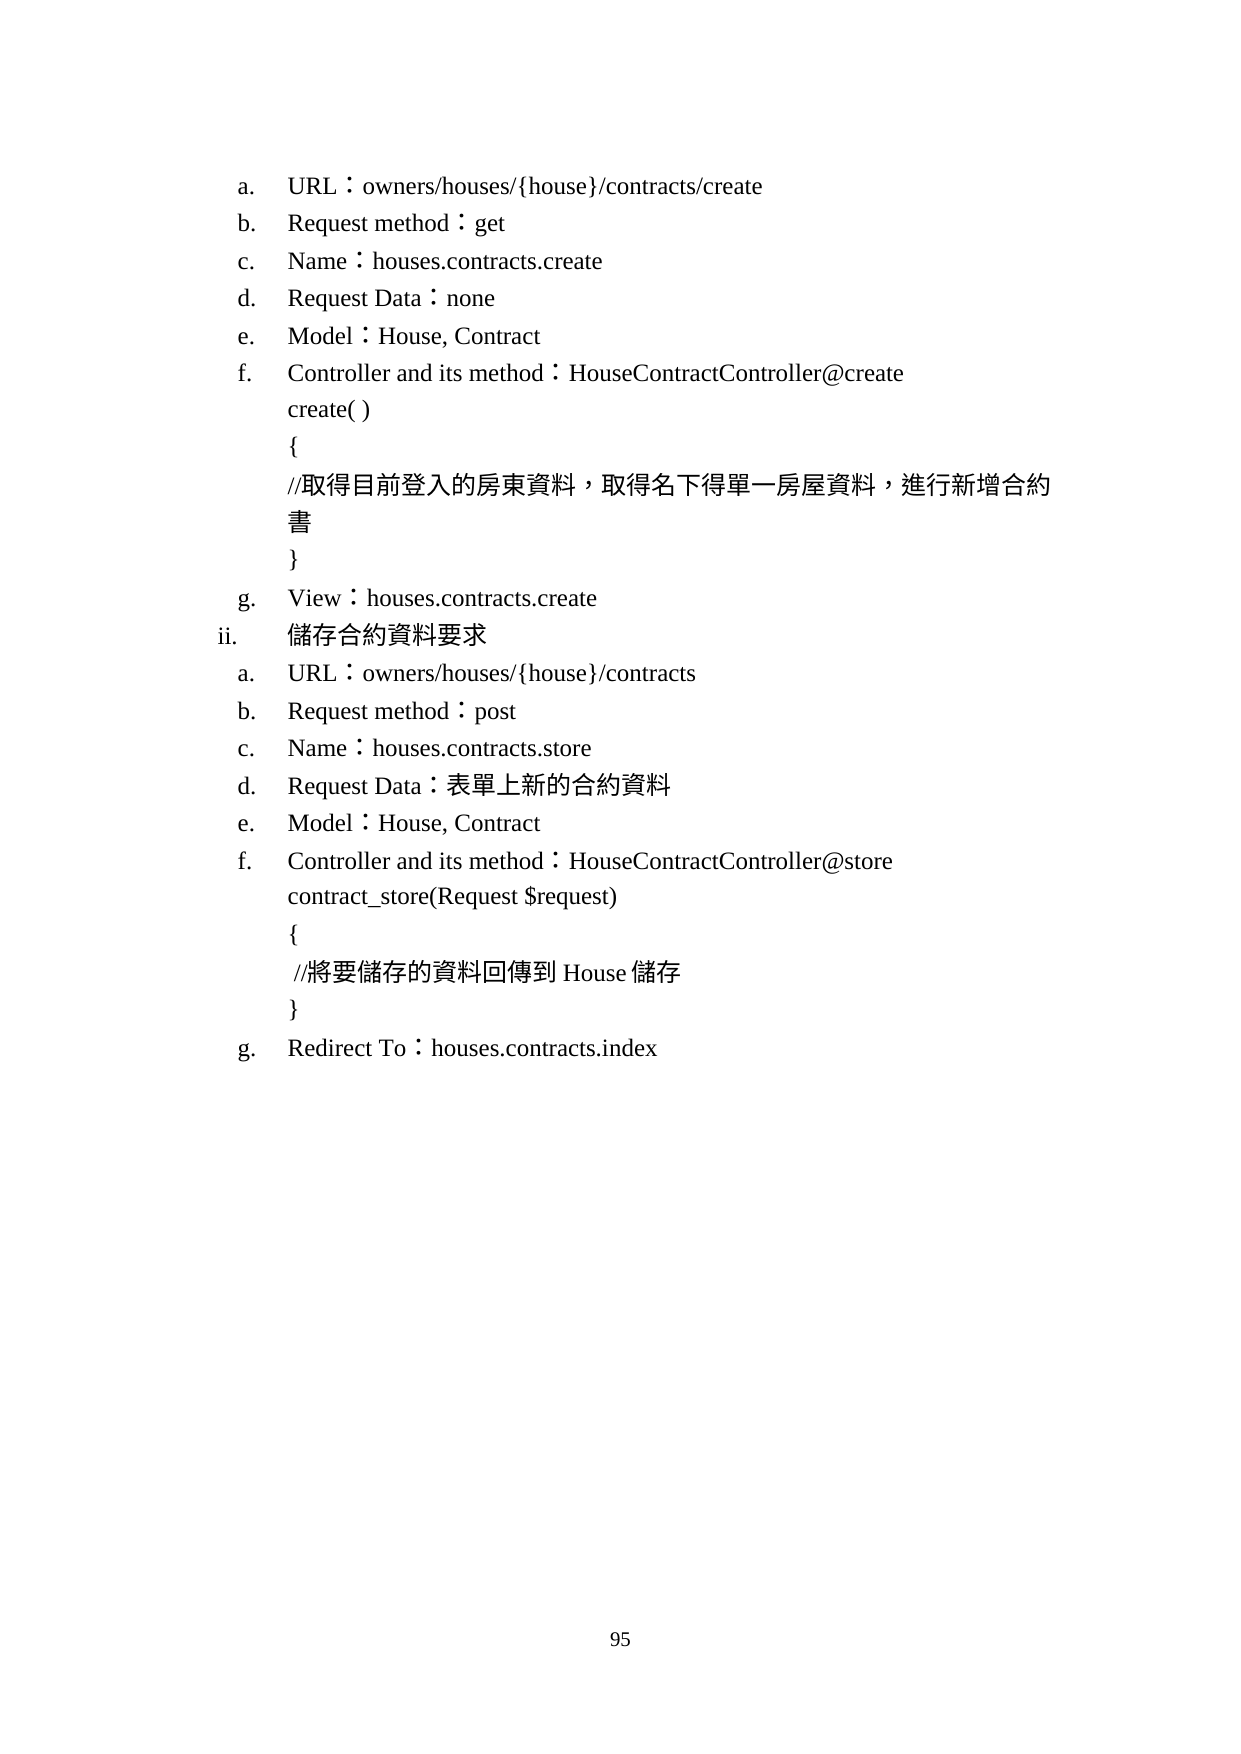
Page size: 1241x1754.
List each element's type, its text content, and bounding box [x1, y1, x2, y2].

list Name：houses.contracts.create [237, 239, 1053, 277]
list URL：owners/houses/{house}/contracts [237, 652, 1053, 689]
list //將要儲存的資料回傳到House儲存 [287, 952, 1053, 989]
list URL：owners/houses/{house}/contracts/create [237, 164, 1053, 202]
list Name：houses.contracts.store [237, 727, 1053, 764]
list 儲存合約資料要求 [237, 614, 1053, 652]
list Controller and its method：HouseContractController@create [237, 352, 1053, 389]
list { [287, 914, 1053, 952]
list Request method：get [237, 202, 1053, 239]
list Request Data：表單上新的合約資料 [237, 764, 1053, 802]
list { [287, 427, 1053, 464]
list View：houses.contracts.create [237, 577, 1053, 614]
list Request Data：none [237, 277, 1053, 314]
list } [287, 539, 1053, 577]
list Controller and its method：HouseContractController@store [237, 839, 1053, 877]
list Model：House, Contract [237, 802, 1053, 839]
list } [287, 989, 1053, 1027]
list create( ) [287, 389, 1053, 427]
list //取得目前登入的房東資料，取得名下得單一房屋資料，進行新增合約書 [287, 464, 1053, 539]
list Request method：post [237, 689, 1053, 727]
list Model：House, Contract [237, 314, 1053, 352]
list contract_store(Request $request) [287, 877, 1053, 914]
list Redirect To：houses.contracts.index [237, 1027, 1053, 1064]
